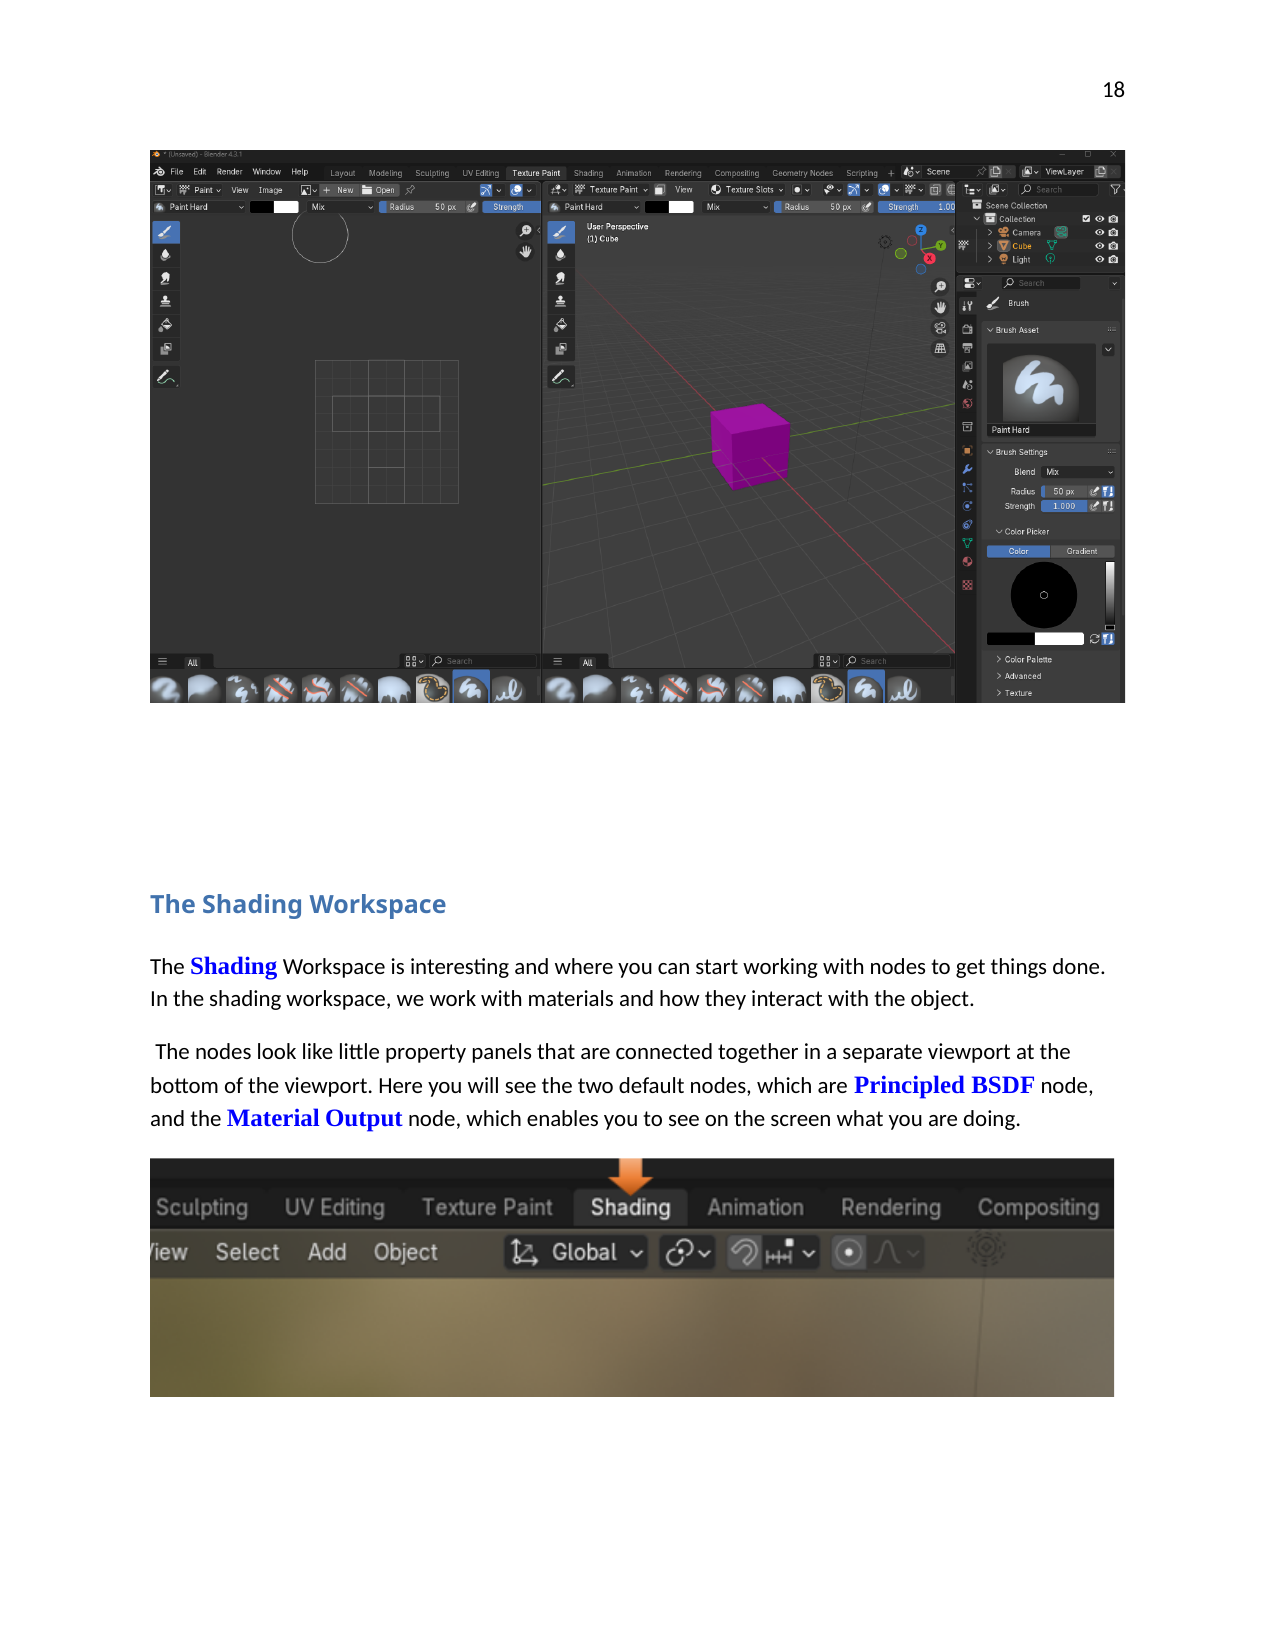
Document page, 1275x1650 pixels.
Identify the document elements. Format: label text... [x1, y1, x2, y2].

subtitle The Shading Workspace [150, 887, 1125, 921]
picture [150, 150, 1125, 703]
picture [150, 1157, 1115, 1397]
text The nodes look like little property panels that are connected together in a separate viewport at the bottom of the viewport. Here you will see the two default nodes, which are Principled BSDF node, and the Material Output node, which enables you to see on the screen what you are doing. [150, 1037, 1125, 1132]
text The Shading Workspace is interesting and where you can start working with nodes to get things done. In the shading workspace, we work with materials and how they interact with the object. [150, 951, 1125, 1012]
